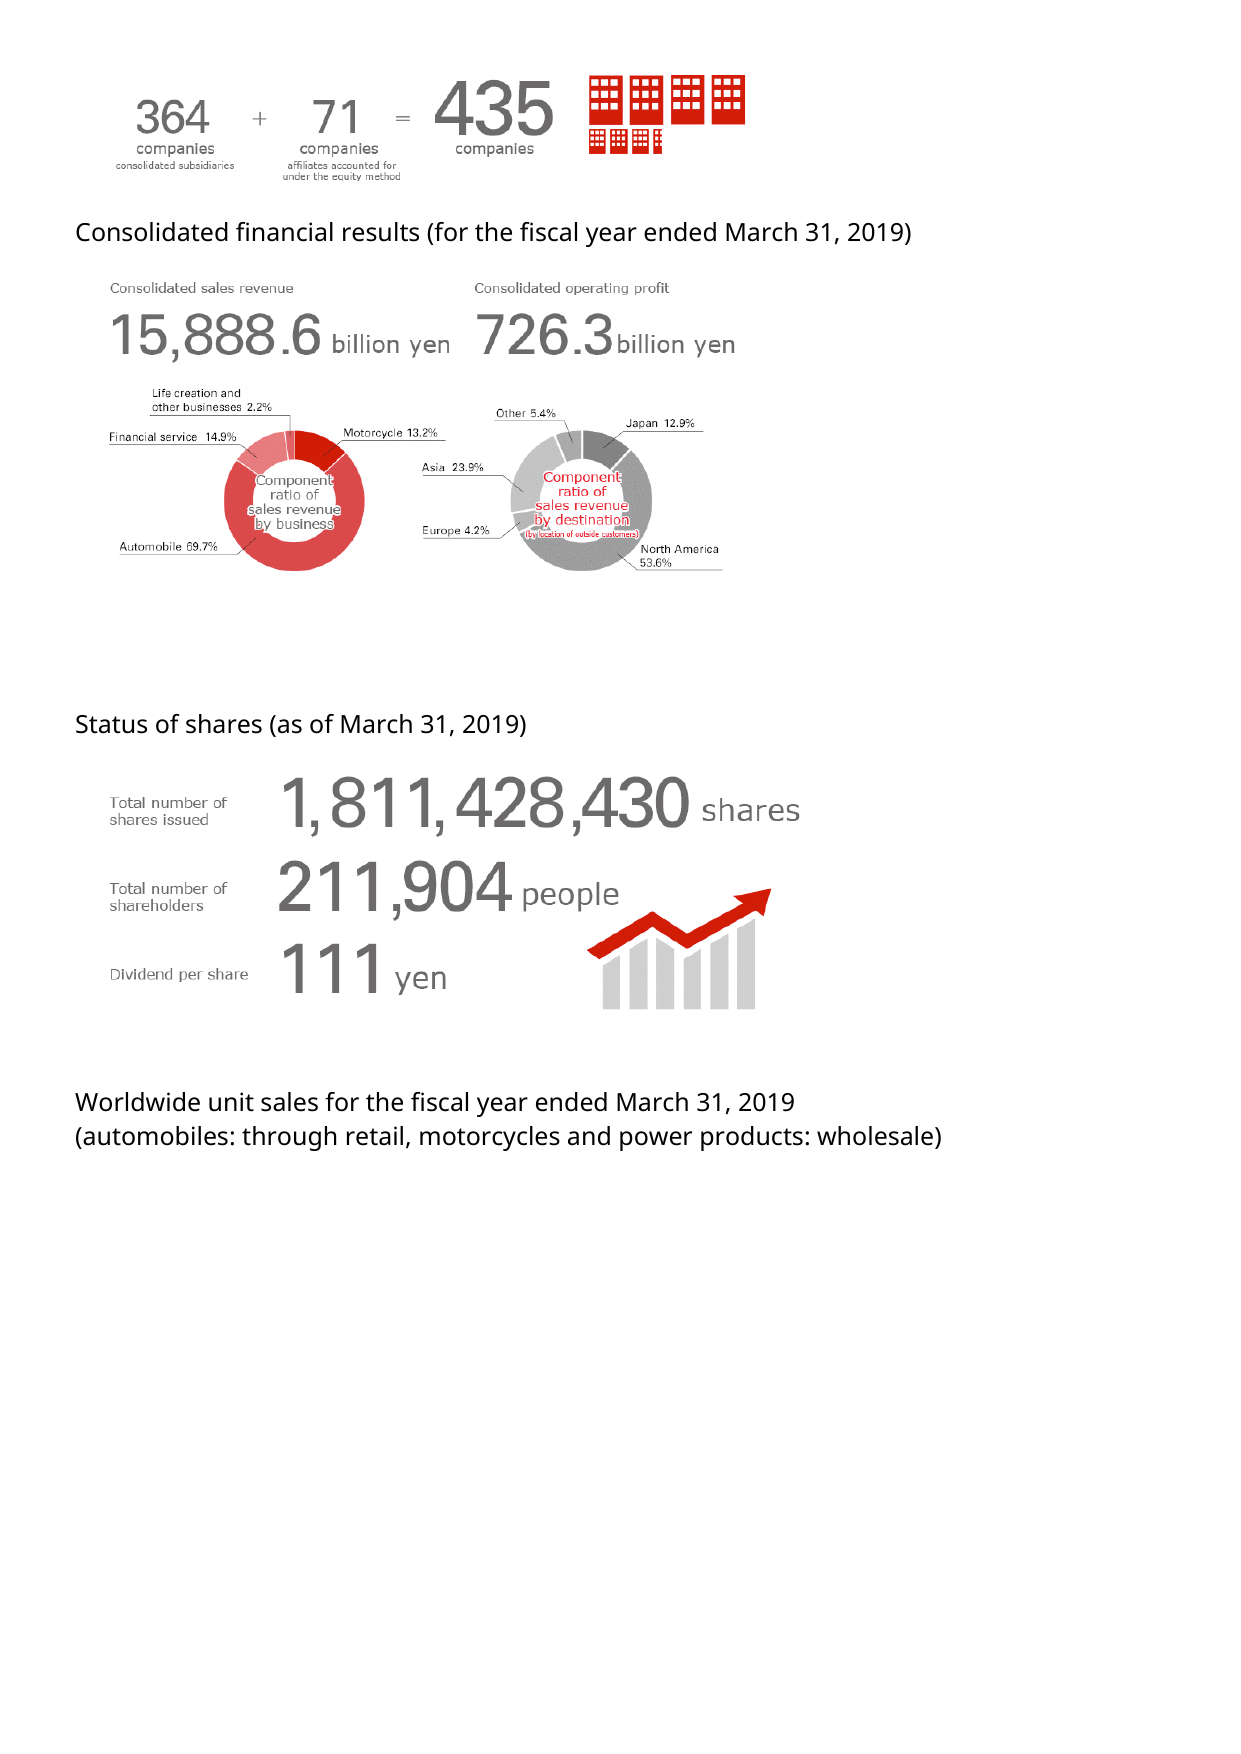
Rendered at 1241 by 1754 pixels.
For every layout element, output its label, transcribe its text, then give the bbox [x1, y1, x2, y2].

text Status of shares (as of March 31, 2019) [75, 707, 1165, 741]
picture [75, 282, 768, 571]
text Worldwide unit sales for the fiscal year ended March 31, 2019 (automobiles: through retail, motorcycles and power products: wholesale) [75, 1084, 1165, 1152]
text Consolidated financial results (for the fiscal year ended March 31, 2019) [75, 215, 1165, 249]
picture [75, 775, 832, 1017]
picture [75, 75, 786, 181]
